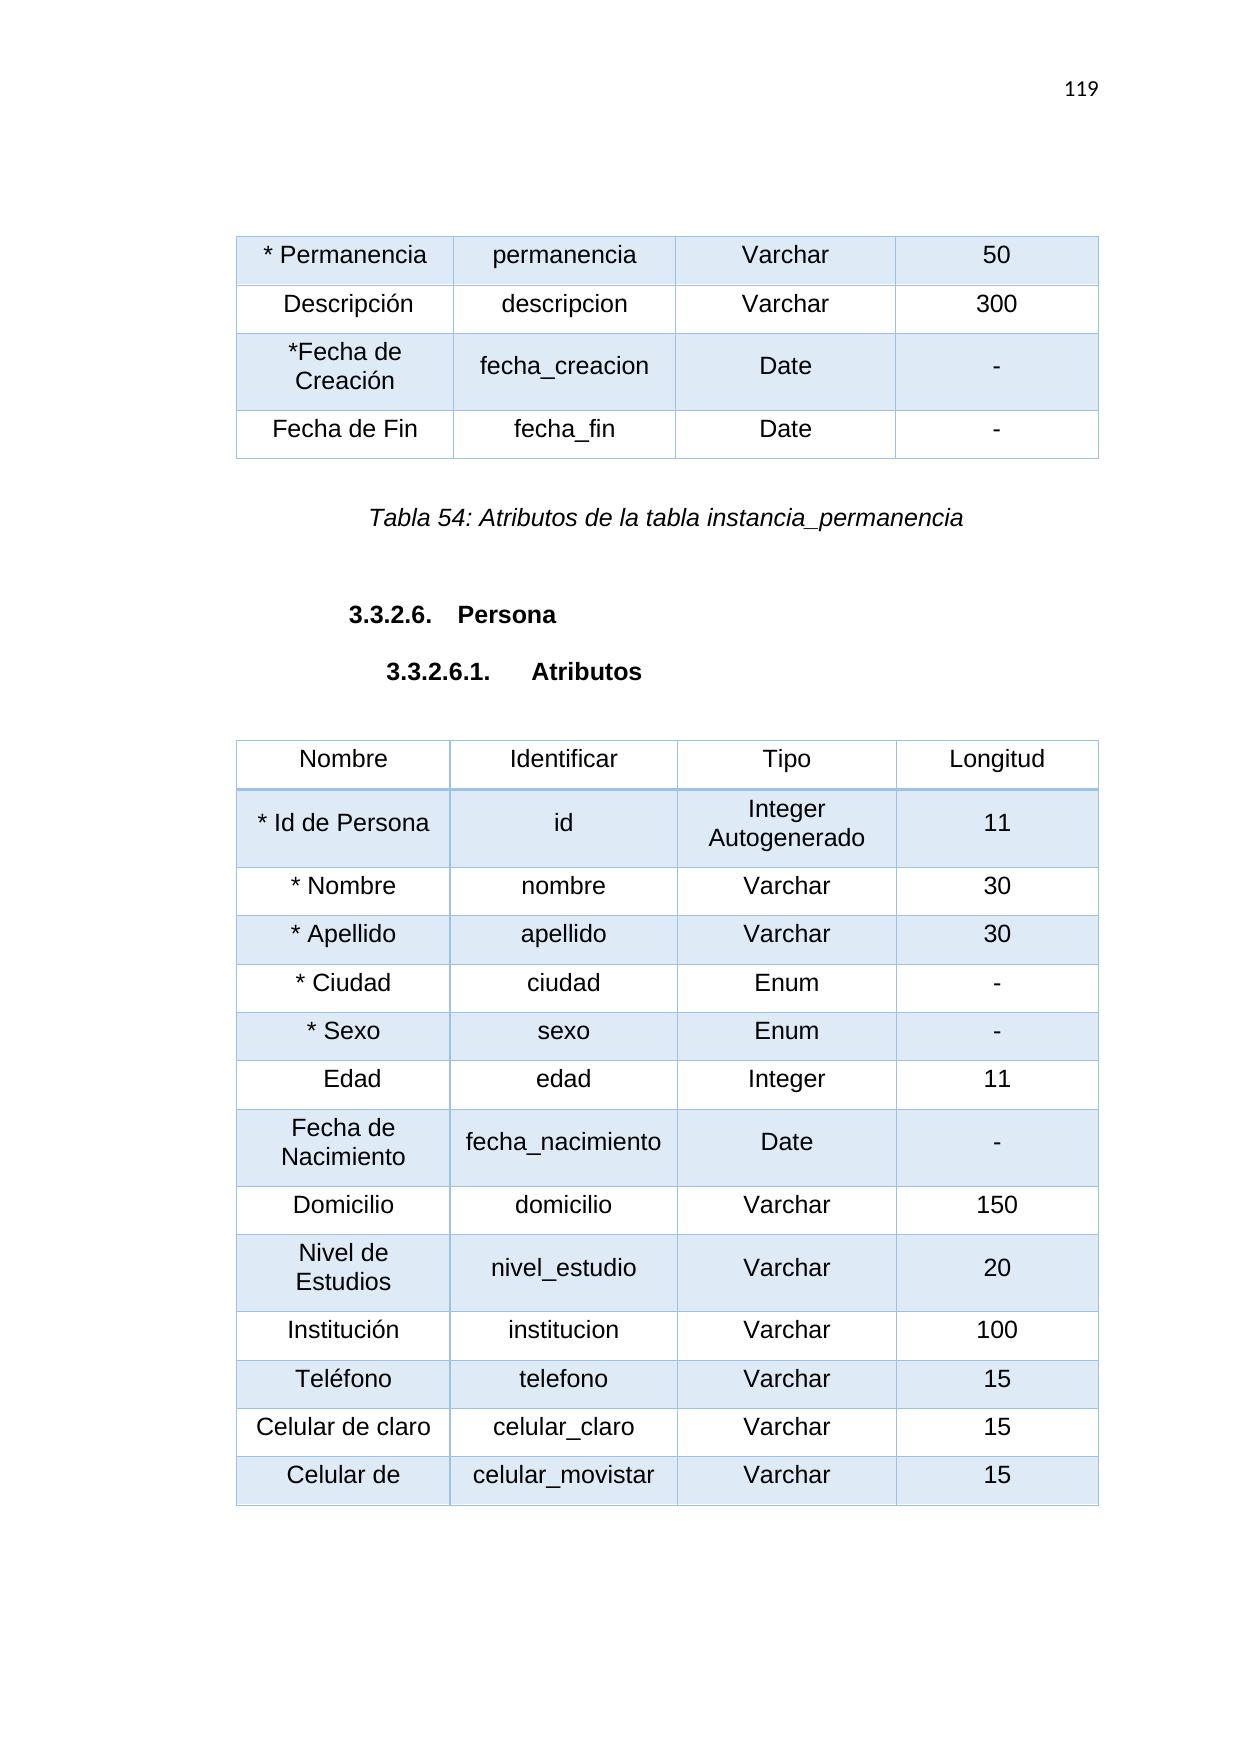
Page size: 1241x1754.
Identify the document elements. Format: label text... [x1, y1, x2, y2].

table_cell - [897, 965, 1098, 1012]
table_cell Varchar [678, 916, 896, 964]
table_cell * Apellido [237, 916, 449, 964]
table_cell - [896, 334, 1098, 410]
table_cell Celular de movistar [237, 1457, 449, 1504]
table_cell apellido [451, 916, 677, 964]
table_header Nombre [237, 741, 449, 788]
table_cell * Ciudad [237, 965, 449, 1012]
table_cell *Fecha de Creación [237, 334, 453, 410]
table_cell * Sexo [237, 1013, 449, 1060]
table_cell Celular de claro [237, 1409, 449, 1456]
table_cell - [897, 1013, 1098, 1060]
table_cell nombre [451, 868, 677, 915]
table_cell * Permanencia [237, 237, 453, 284]
table_cell Varchar [676, 237, 895, 284]
table_cell Varchar [678, 1312, 896, 1359]
table_cell Integer [678, 1061, 896, 1109]
table_cell fecha_fin [454, 411, 675, 458]
table_cell Varchar [678, 1187, 896, 1234]
table_cell - [896, 411, 1098, 458]
table_cell 30 [897, 916, 1098, 964]
table_cell Domicilio [237, 1187, 449, 1234]
table_cell celular_claro [451, 1409, 677, 1456]
table_cell 50 [896, 237, 1098, 284]
table_cell Varchar [678, 1361, 896, 1408]
table_cell 15 [897, 1409, 1098, 1456]
table_cell Enum [678, 1013, 896, 1060]
table_cell Varchar [678, 1457, 896, 1504]
table_cell Nivel de Estudios [237, 1235, 449, 1311]
table_cell * Id de Persona [237, 791, 449, 867]
table_cell Varchar [676, 286, 895, 333]
table_cell Date [676, 334, 895, 410]
table_cell sexo [451, 1013, 677, 1060]
table_cell institucion [451, 1312, 677, 1359]
table_cell Edad [237, 1061, 449, 1109]
table_cell 300 [896, 286, 1098, 333]
table_cell Date [678, 1110, 896, 1186]
table_cell 100 [897, 1312, 1098, 1359]
table_cell 30 [897, 868, 1098, 915]
table_cell Fecha de Nacimiento [237, 1110, 449, 1186]
table_header Longitud [897, 741, 1098, 788]
table_cell Integer Autogenerado [678, 791, 896, 867]
table_header Identificar [451, 741, 677, 788]
list Atributos [386, 657, 1098, 686]
table_cell Varchar [678, 868, 896, 915]
table_cell fecha_creacion [454, 334, 675, 410]
table_cell Date [676, 411, 895, 458]
table_cell Varchar [678, 1235, 896, 1311]
table_cell * Nombre [237, 868, 449, 915]
list Persona [349, 599, 1098, 628]
table_cell Enum [678, 965, 896, 1012]
text Tabla 54: Atributos de la tabla instancia_permanencia [236, 503, 1098, 532]
table_cell fecha_nacimiento [451, 1110, 677, 1186]
table_cell 15 [897, 1361, 1098, 1408]
table_header Tipo [678, 741, 896, 788]
table_cell nivel_estudio [451, 1235, 677, 1311]
table_cell 150 [897, 1187, 1098, 1234]
table_cell domicilio [451, 1187, 677, 1234]
table_cell descripcion [454, 286, 675, 333]
table_cell id [451, 791, 677, 867]
table_cell Institución [237, 1312, 449, 1359]
table_cell permanencia [454, 237, 675, 284]
table_cell edad [451, 1061, 677, 1109]
table_cell Fecha de Fin [237, 411, 453, 458]
table_cell 11 [897, 791, 1098, 867]
table_cell Teléfono [237, 1361, 449, 1408]
table_cell 15 [897, 1457, 1098, 1504]
table_cell 11 [897, 1061, 1098, 1109]
table_cell ciudad [451, 965, 677, 1012]
table_cell Descripción [237, 286, 453, 333]
table_cell telefono [451, 1361, 677, 1408]
table_cell - [897, 1110, 1098, 1186]
table_cell Varchar [678, 1409, 896, 1456]
table_cell celular_movistar [451, 1457, 677, 1504]
table_cell 20 [897, 1235, 1098, 1311]
